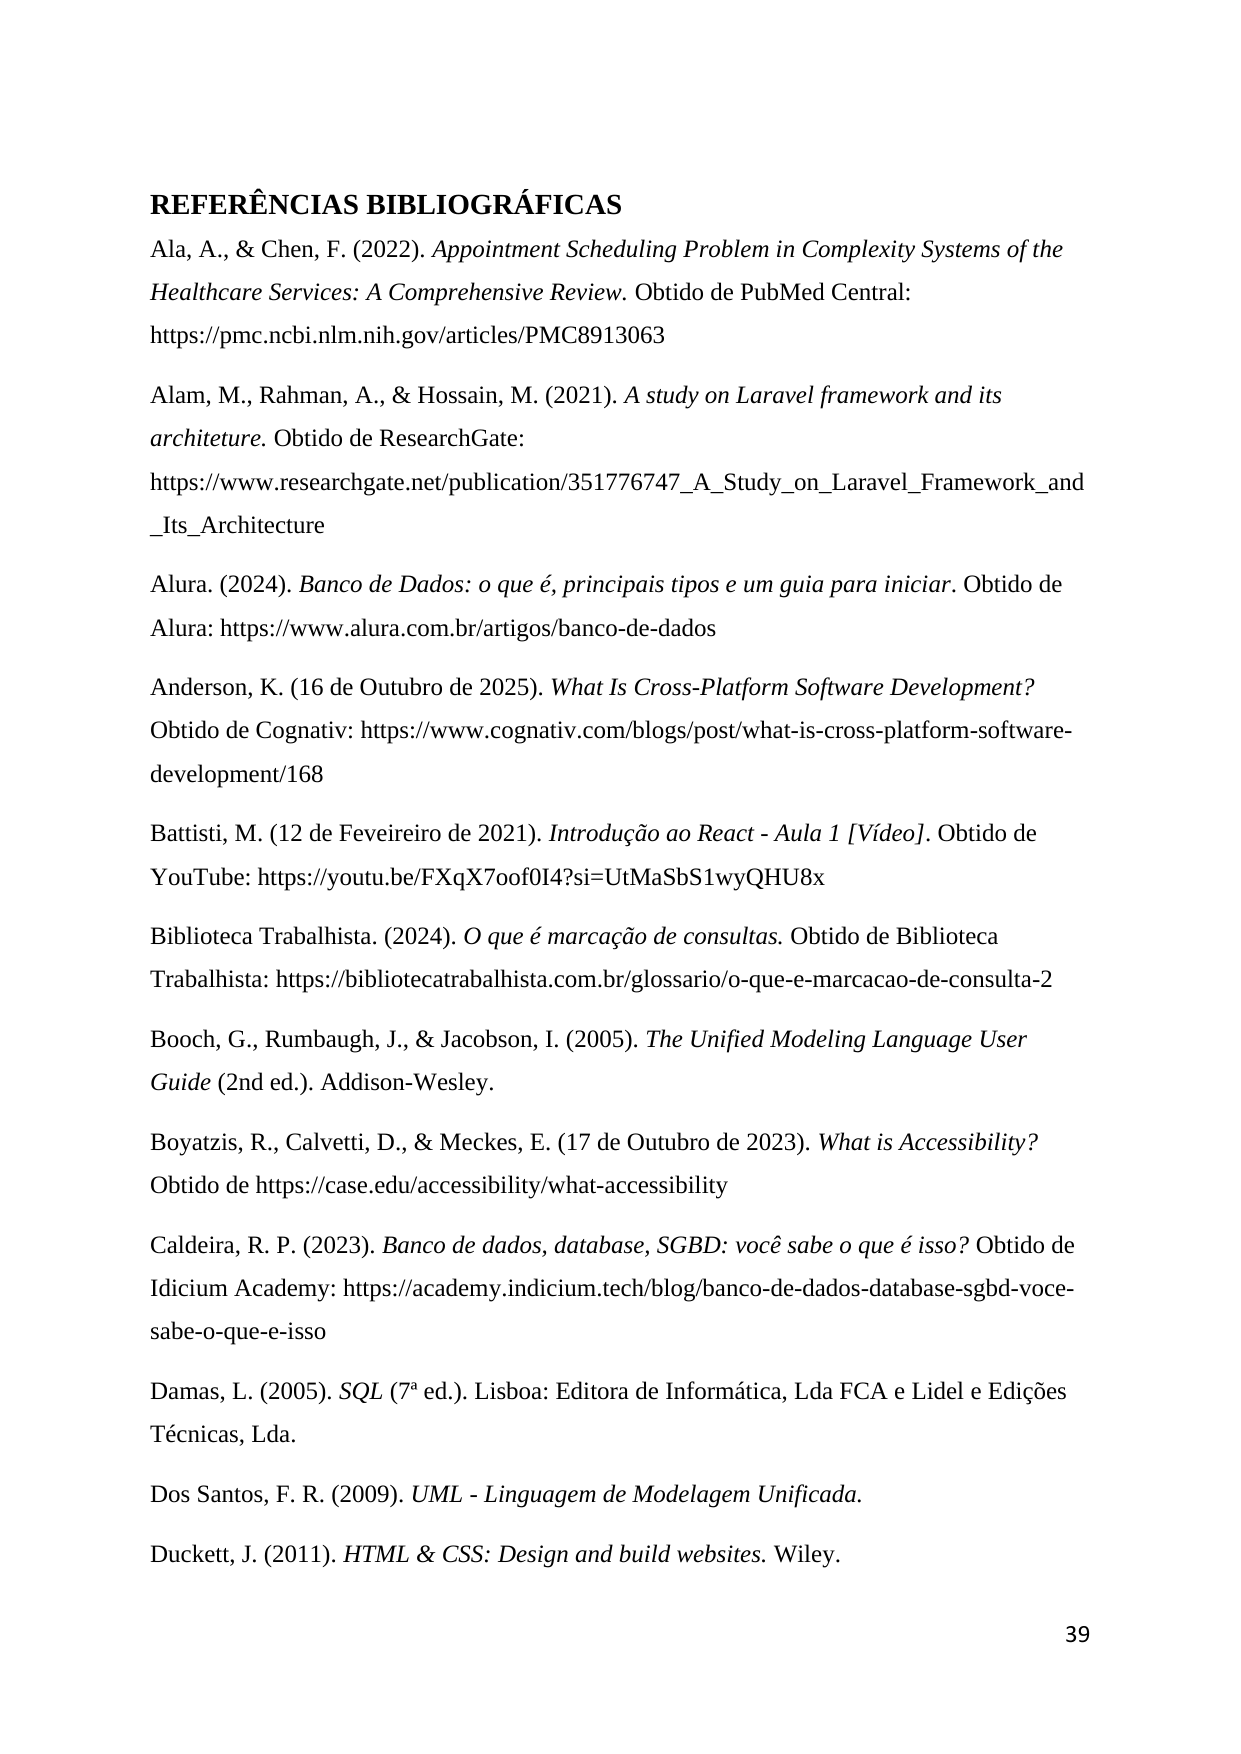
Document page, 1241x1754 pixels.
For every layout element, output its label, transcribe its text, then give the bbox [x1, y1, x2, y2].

text Biblioteca Trabalhista. (2024). O que é marcação de consultas. Obtido de Biblioteca Trabalhista: https://bibliotecatrabalhista.com.br/glossario/o-que-e-marcacao-de-consulta-2 [150, 921, 1090, 993]
text Dos Santos, F. R. (2009). UML - Linguagem de Modelagem Unificada. [150, 1479, 1090, 1508]
text Alam, M., Rahman, A., & Hossain, M. (2021). A study on Laravel framework and its architeture. Obtido de ResearchGate: https://www.researchgate.net/publication/351776747_A_Study_on_Laravel_Framework_and_Its_Architecture [150, 380, 1090, 538]
text Boyatzis, R., Calvetti, D., & Meckes, E. (17 de Outubro de 2023). What is Accessibility? Obtido de https://case.edu/accessibility/what-accessibility [150, 1127, 1090, 1199]
text Anderson, K. (16 de Outubro de 2025). What Is Cross-Platform Software Development? Obtido de Cognativ: https://www.cognativ.com/blogs/post/what-is-cross-platform-software-development/168 [150, 672, 1090, 787]
subtitle REFERÊNCIAS BIBLIOGRÁFICAS [150, 187, 1090, 221]
text Caldeira, R. P. (2023). Banco de dados, database, SGBD: você sabe o que é isso? Obtido de Idicium Academy: https://academy.indicium.tech/blog/banco-de-dados-database-sgbd-voce-sabe-o-que-e-isso [150, 1230, 1090, 1345]
text Damas, L. (2005). SQL (7ª ed.). Lisboa: Editora de Informática, Lda FCA e Lidel e Edições Técnicas, Lda. [150, 1376, 1090, 1448]
text Alura. (2024). Banco de Dados: o que é, principais tipos e um guia para iniciar. Obtido de Alura: https://www.alura.com.br/artigos/banco-de-dados [150, 569, 1090, 641]
text Battisti, M. (12 de Feveireiro de 2021). Introdução ao React - Aula 1 [Vídeo]. Obtido de YouTube: https://youtu.be/FXqX7oof0I4?si=UtMaSbS1wyQHU8x [150, 818, 1090, 890]
text Ala, A., & Chen, F. (2022). Appointment Scheduling Problem in Complexity Systems of the Healthcare Services: A Comprehensive Review. Obtido de PubMed Central: https://pmc.ncbi.nlm.nih.gov/articles/PMC8913063 [150, 234, 1090, 349]
text Duckett, J. (2011). HTML & CSS: Design and build websites. Wiley. [150, 1539, 1090, 1568]
text Booch, G., Rumbaugh, J., & Jacobson, I. (2005). The Unified Modeling Language User Guide (2nd ed.). Addison-Wesley. [150, 1024, 1090, 1096]
